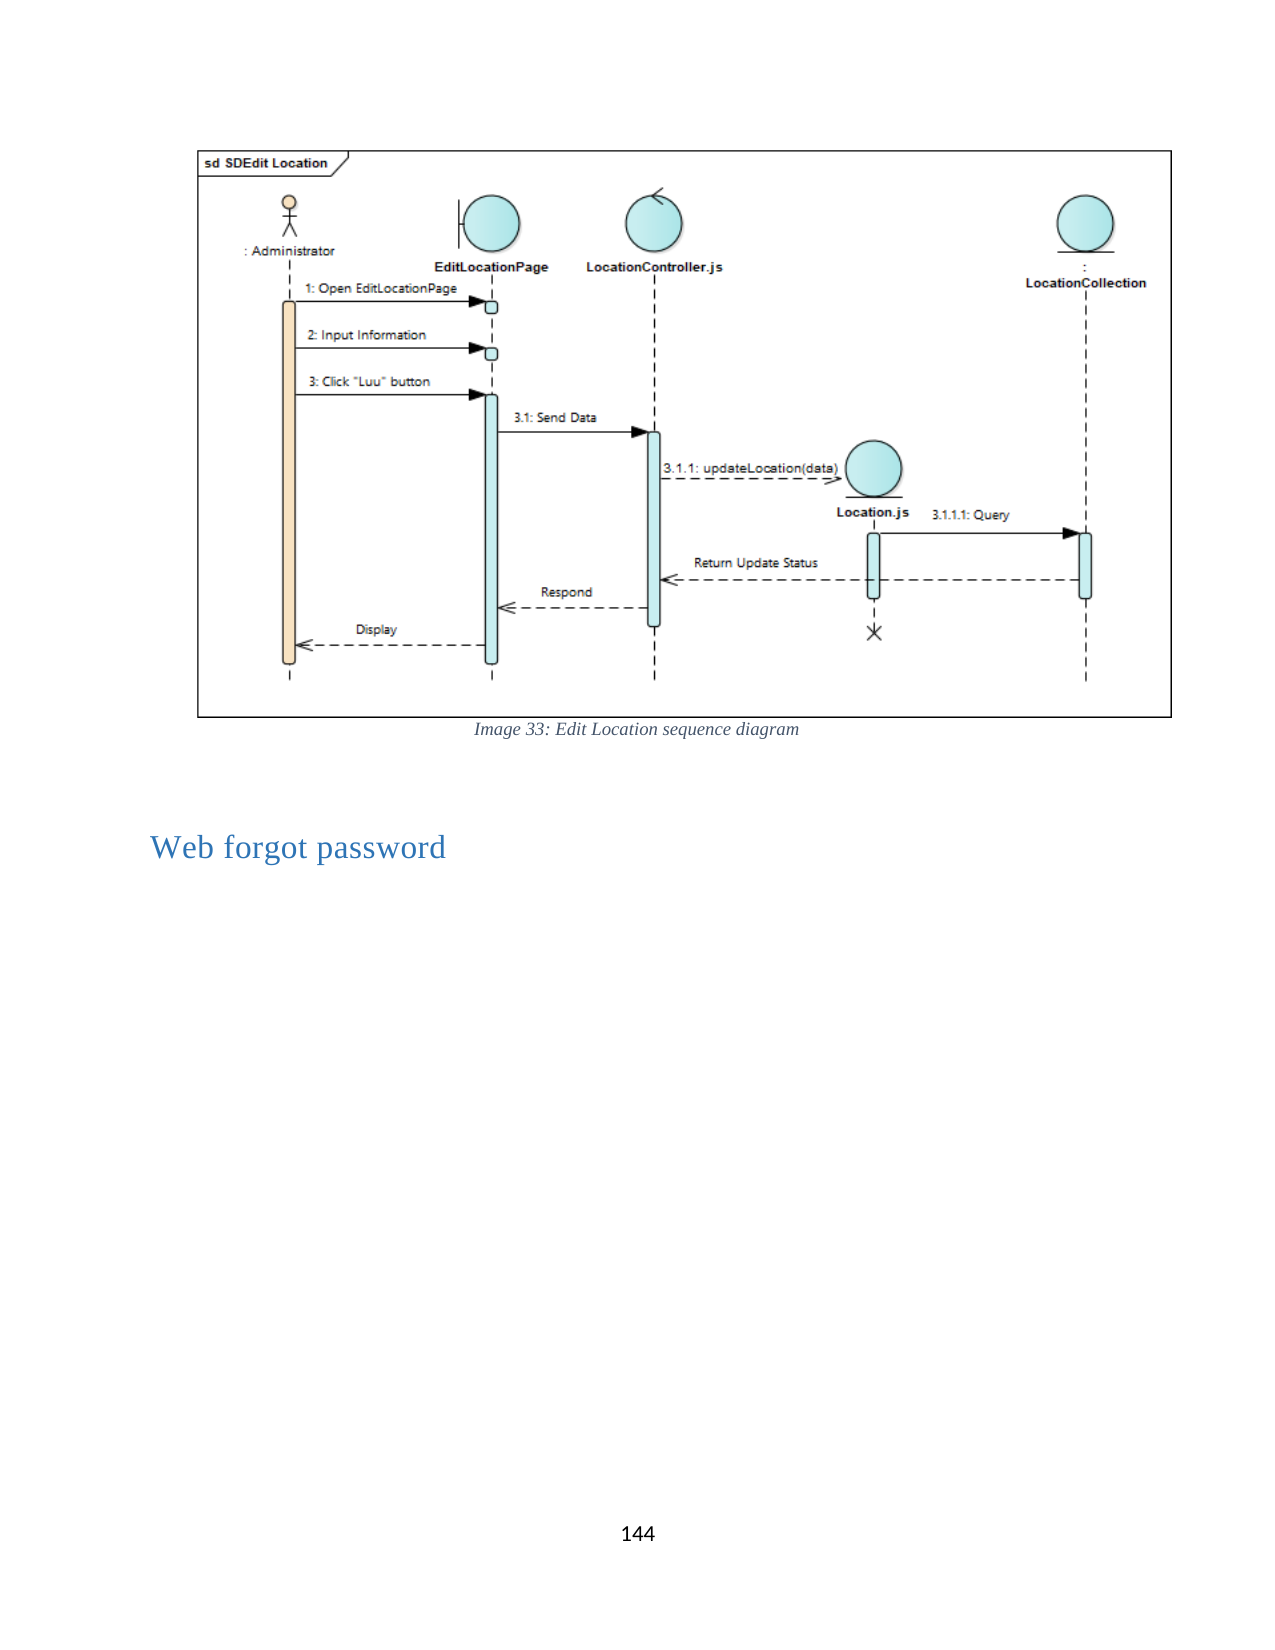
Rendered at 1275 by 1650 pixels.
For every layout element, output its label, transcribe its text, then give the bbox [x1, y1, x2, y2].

title Web forgot password [150, 827, 1125, 866]
text Image 33: Edit Location sequence diagram [150, 718, 1125, 739]
picture [196, 150, 1172, 718]
